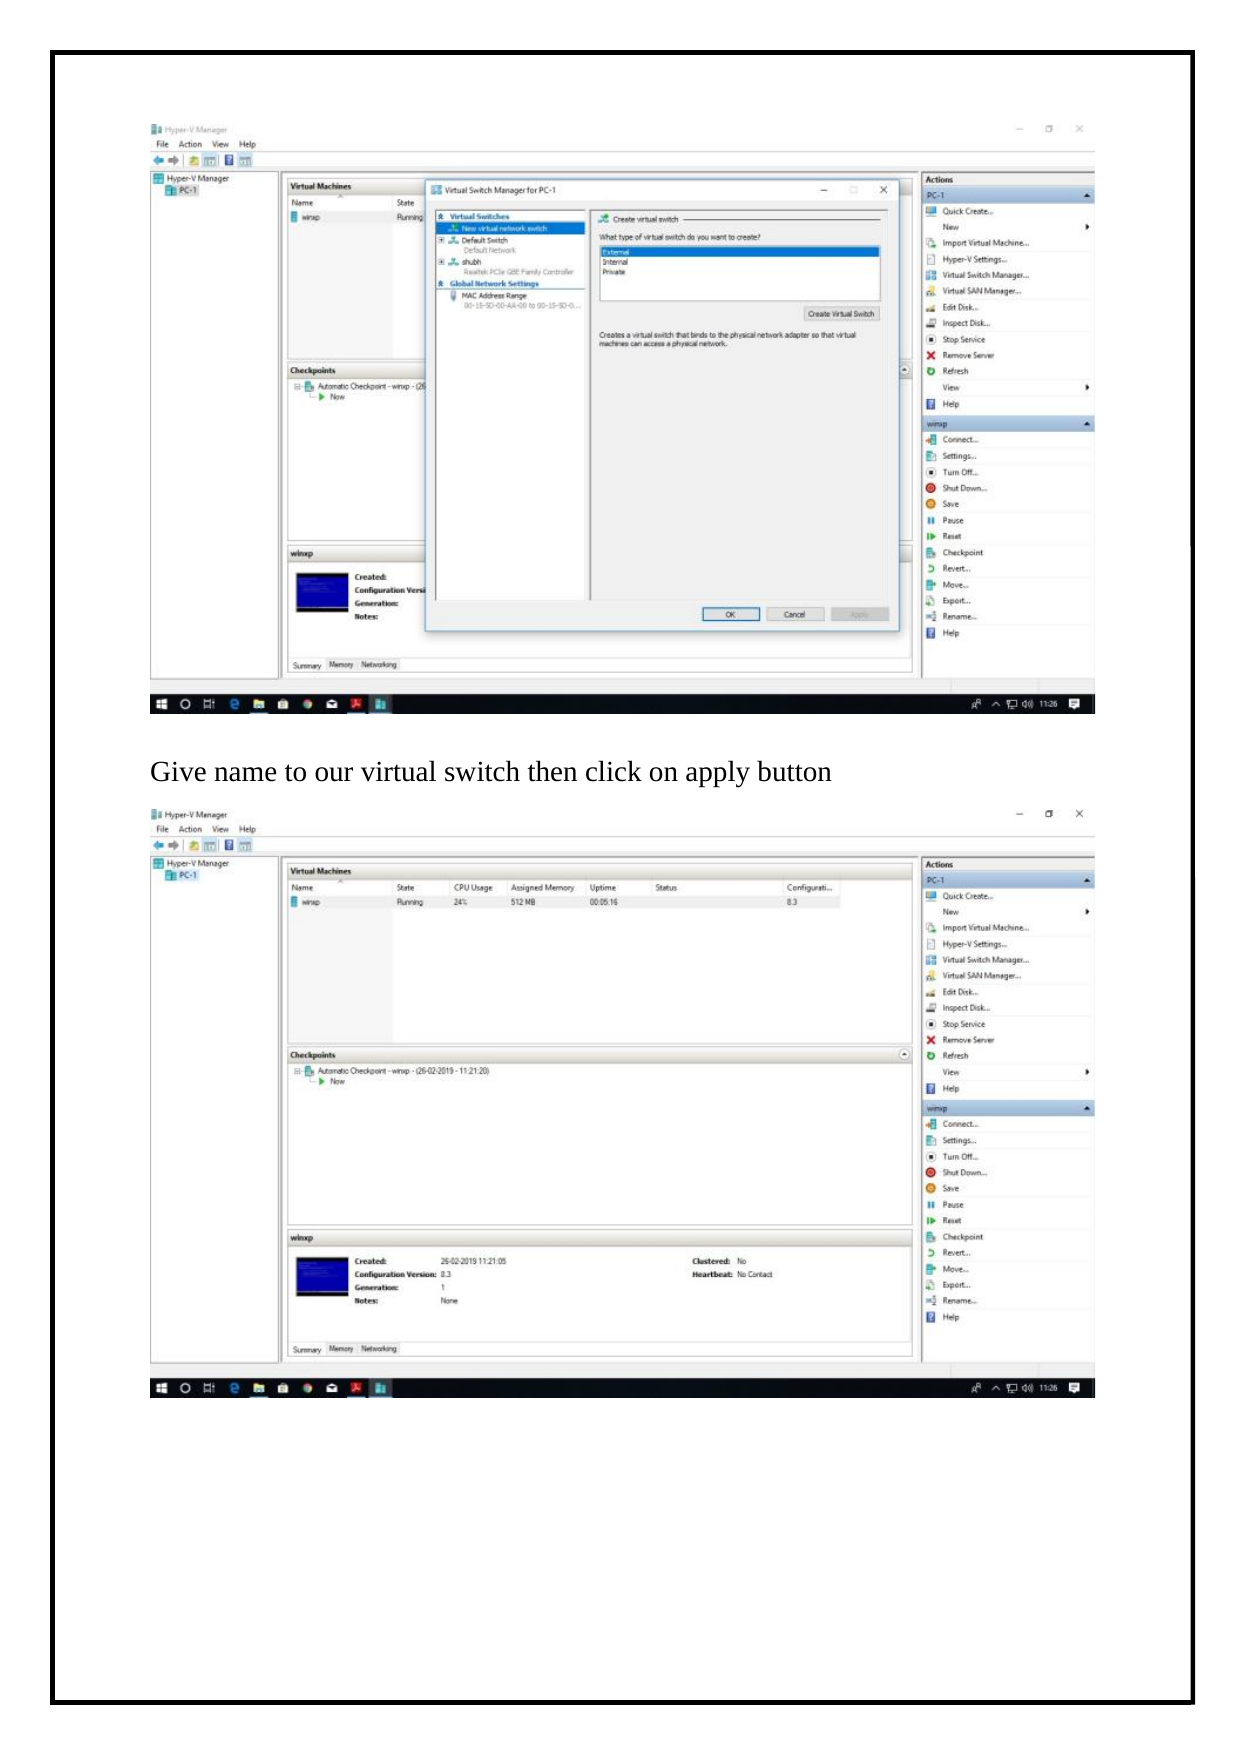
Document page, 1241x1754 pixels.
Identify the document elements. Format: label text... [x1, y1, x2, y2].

subtitle Give name to our virtual switch then click on apply button [150, 754, 1198, 787]
picture [150, 124, 1096, 714]
picture [150, 809, 1096, 1398]
